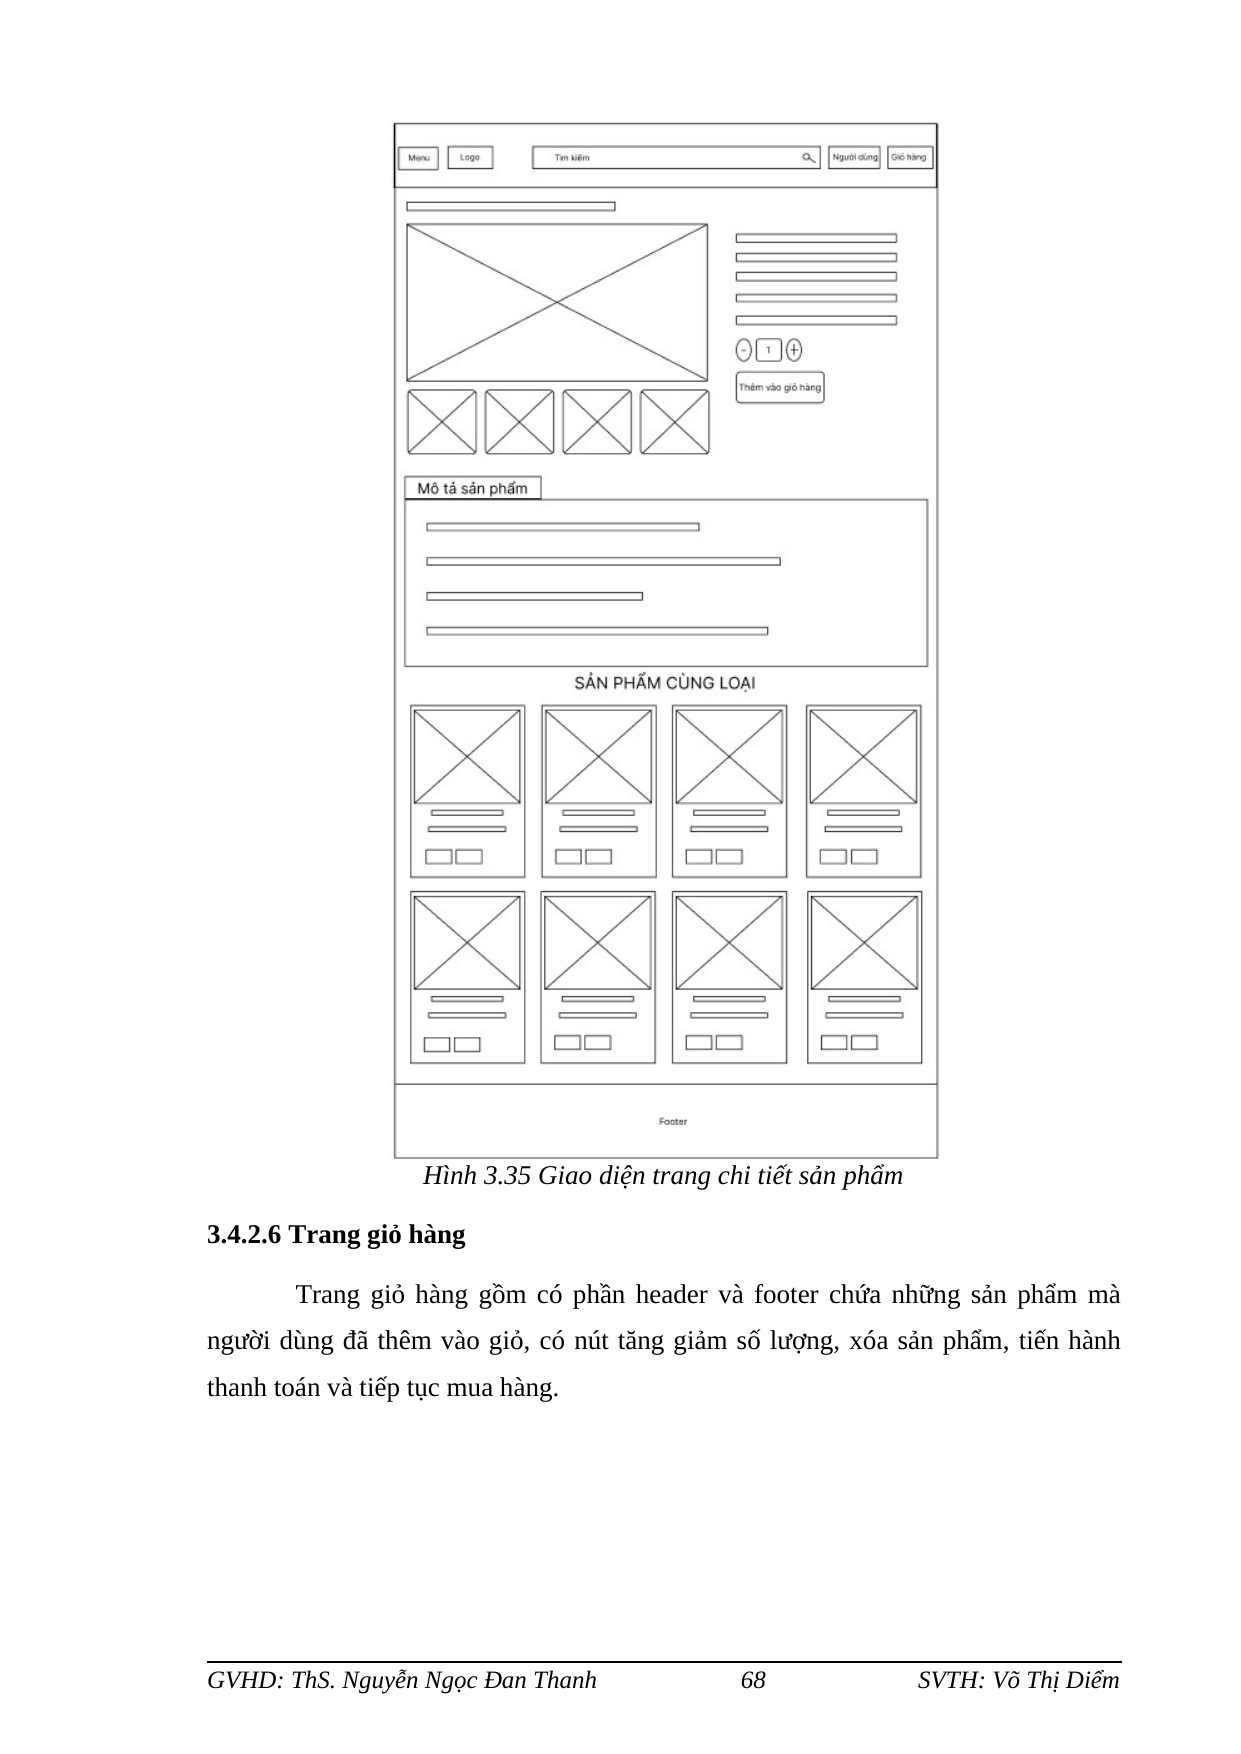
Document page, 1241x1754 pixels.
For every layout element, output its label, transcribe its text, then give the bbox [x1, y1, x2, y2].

picture [389, 118, 940, 1160]
subtitle Trang giỏ hàng [207, 1218, 1122, 1250]
text Trang giỏ hàng gồm có phần header và footer chứa những sản phẩm mà người dùng đã thêm vào giỏ, có nút tăng giảm số lượng, xóa sản phẩm, tiến hành thanh toán và tiếp tục mua hàng. [207, 1278, 1122, 1402]
